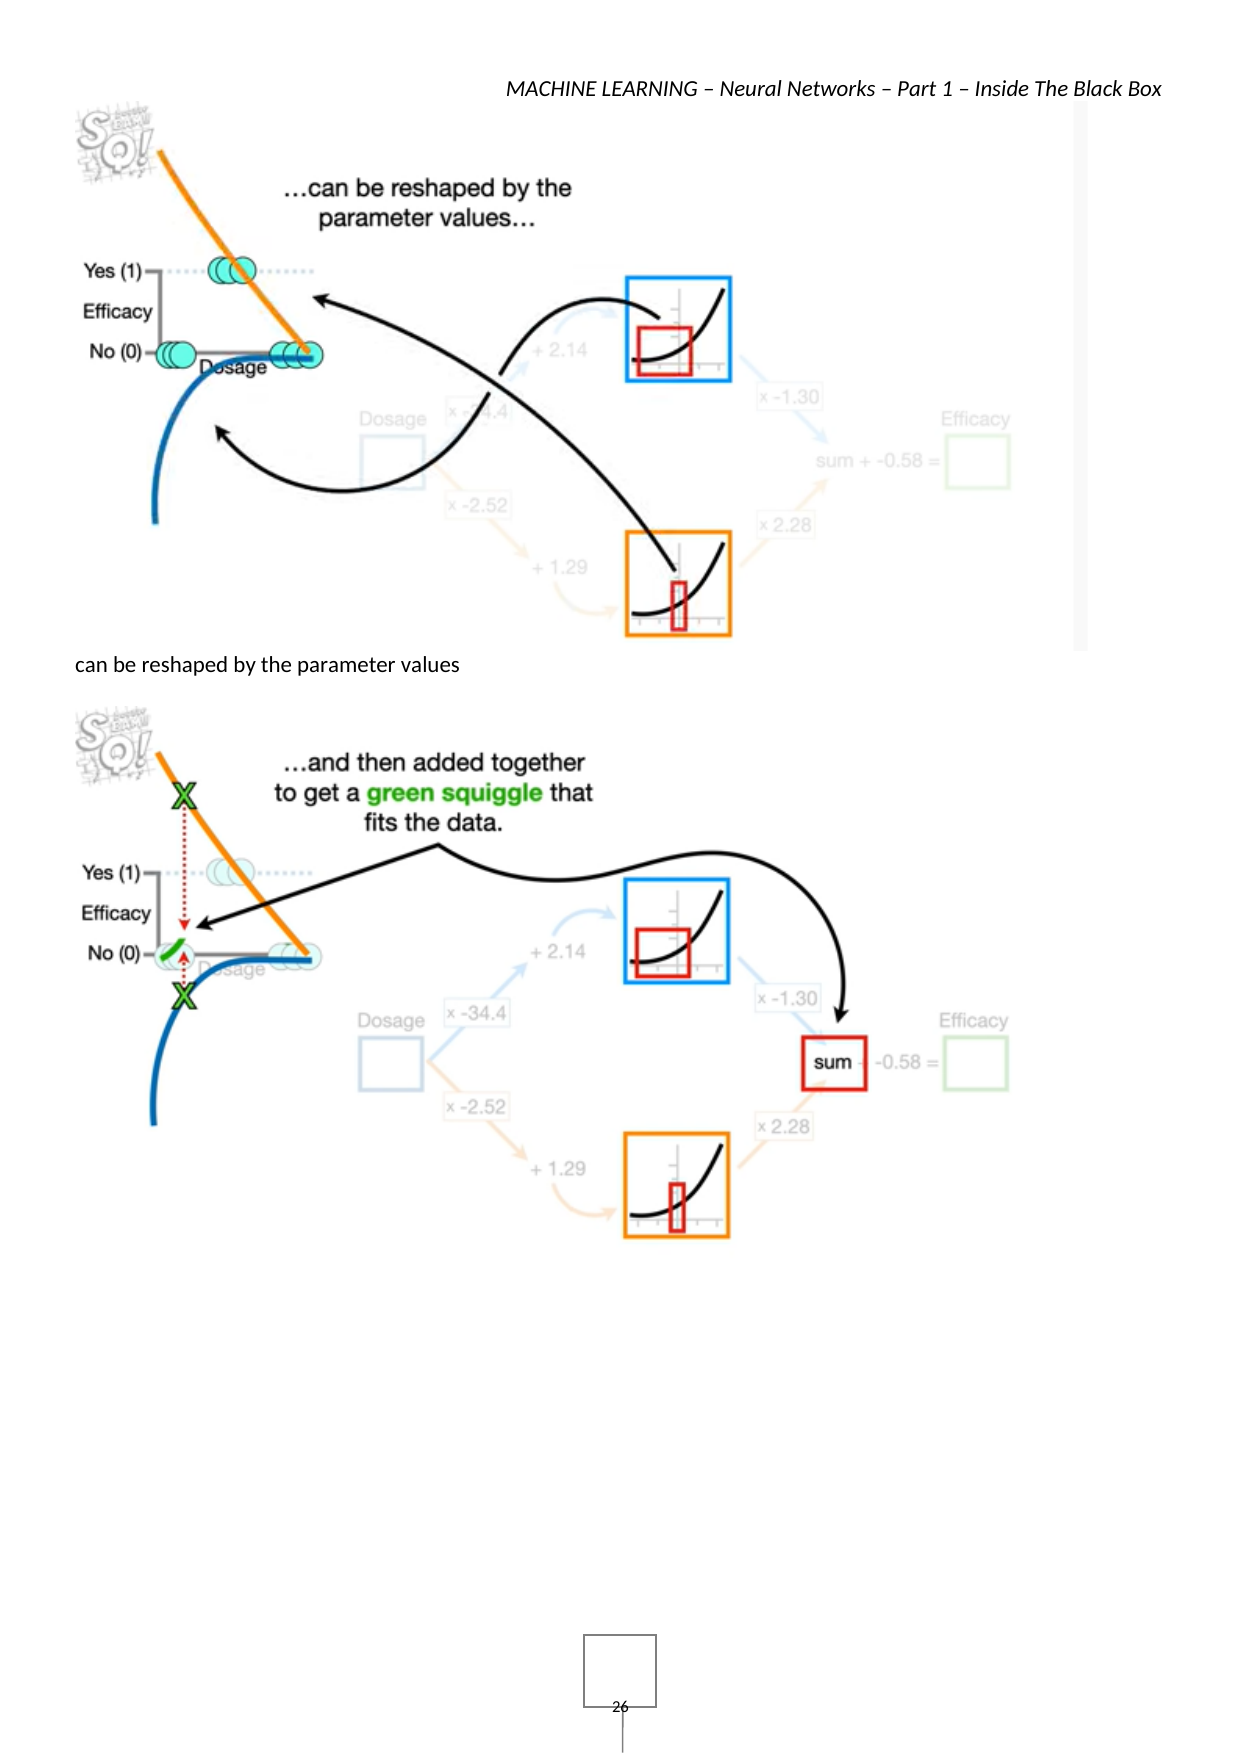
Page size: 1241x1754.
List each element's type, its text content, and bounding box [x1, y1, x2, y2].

picture [75, 706, 1072, 1265]
text can be reshaped by the parameter values [75, 650, 1165, 678]
picture [75, 101, 1088, 651]
